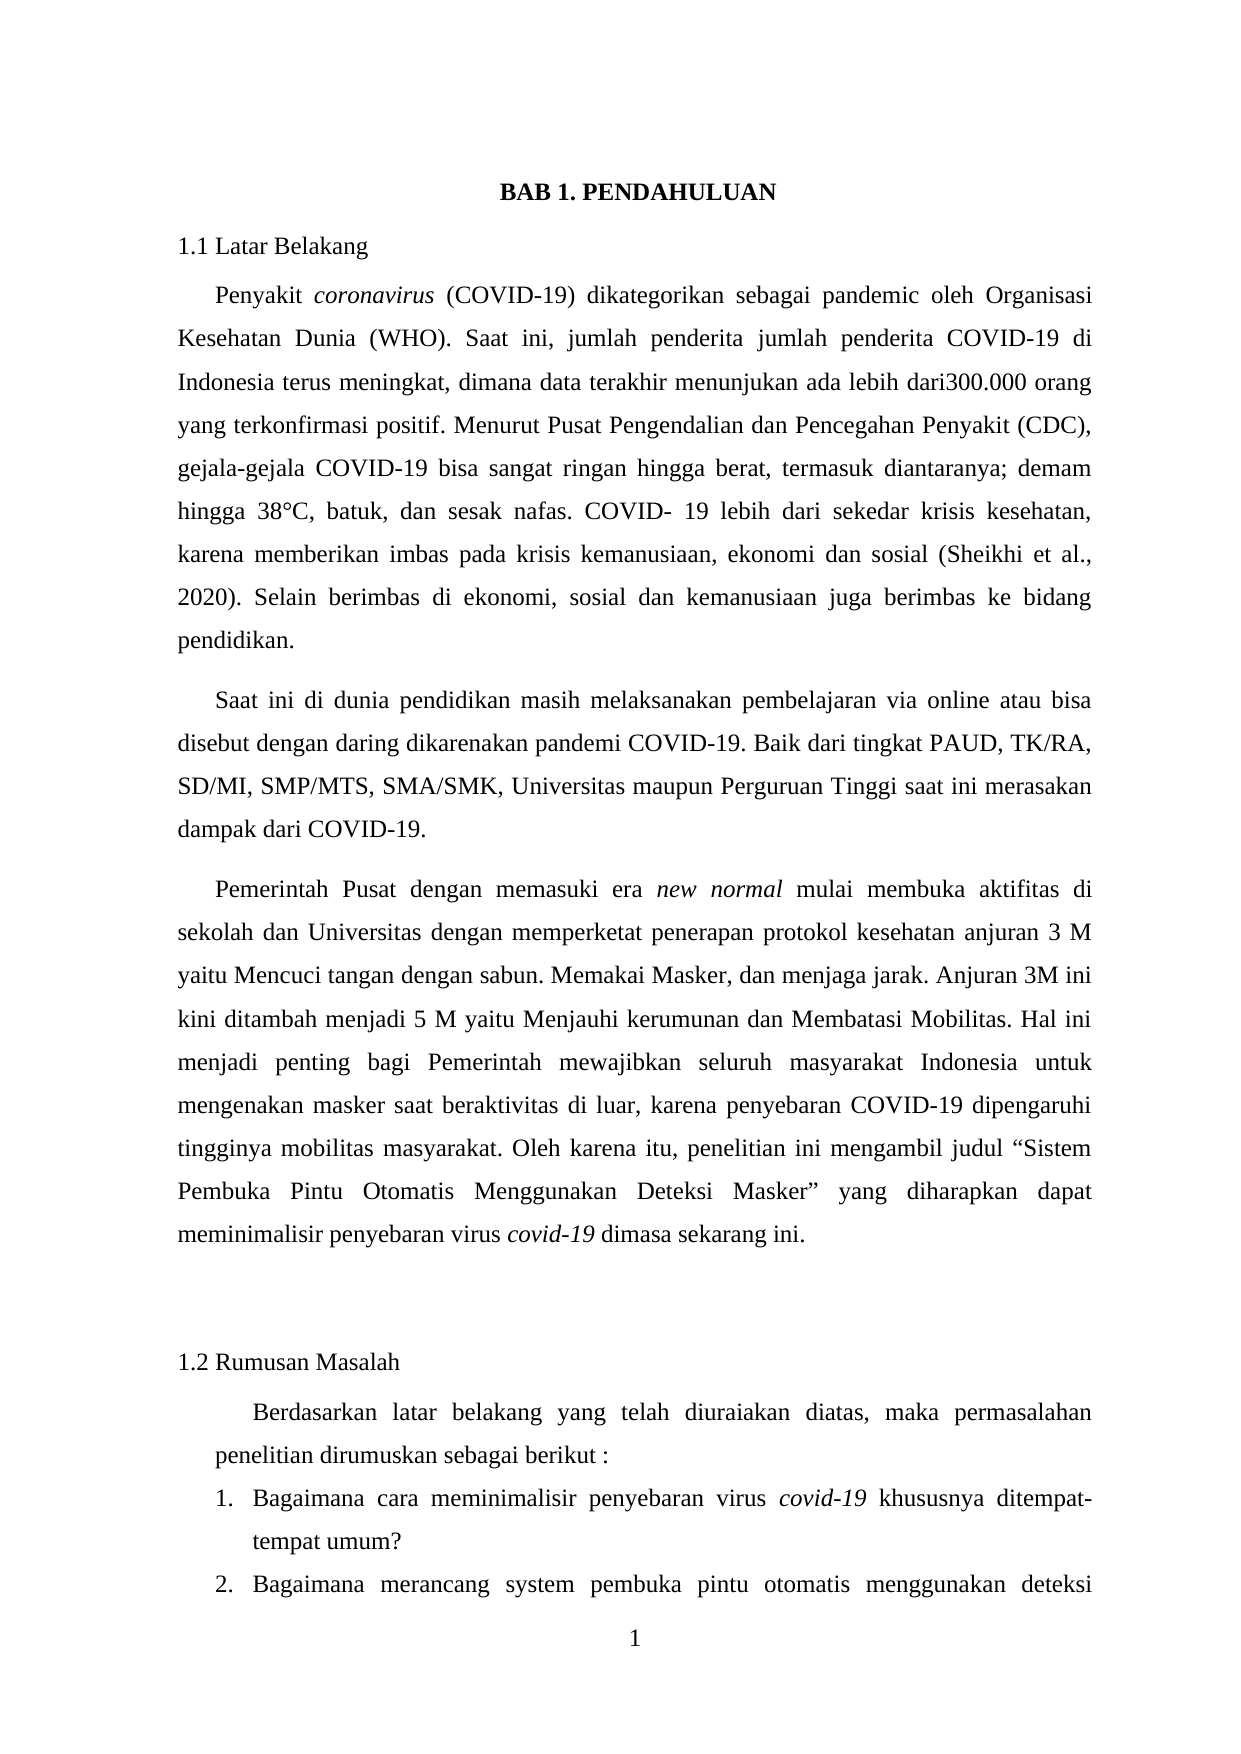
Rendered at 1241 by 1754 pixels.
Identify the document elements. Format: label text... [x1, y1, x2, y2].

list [215, 1569, 1092, 1598]
subtitle Latar Belakang [177, 231, 1092, 260]
text Pemerintah Pusat dengan memasuki era new normal mulai membuka aktifitas di sekolah dan Universitas dengan memperketat penerapan protokol kesehatan anjuran 3 M yaitu Mencuci tangan dengan sabun. Memakai Masker, dan menjaga jarak. Anjuran 3M ini kini ditambah menjadi 5 M yaitu Menjauhi kerumunan dan Membatasi Mobilitas. Hal ini menjadi penting bagi Pemerintah mewajibkan seluruh masyarakat Indonesia untuk mengenakan masker saat beraktivitas di luar, karena penyebaran COVID-19 dipengaruhi tingginya mobilitas masyarakat. Oleh karena itu, penelitian ini mengambil judul “Sistem Pembuka Pintu Otomatis Menggunakan Deteksi Masker” yang diharapkan dapat meminimalisir penyebaran virus covid-19 dimasa sekarang ini. [177, 874, 1092, 1248]
list Berdasarkan latar belakang yang telah diuraiakan diatas, maka permasalahan penelitian dirumuskan sebagai berikut : [215, 1397, 1092, 1468]
subtitle Rumusan Masalah [177, 1347, 1092, 1376]
list Bagaimana cara meminimalisir penyebaran virus covid-19 khususnya ditempat-tempat umum? [215, 1483, 1092, 1555]
text Penyakit coronavirus (COVID-19) dikategorikan sebagai pandemic oleh Organisasi Kesehatan Dunia (WHO). Saat ini, jumlah penderita jumlah penderita COVID-19 di Indonesia terus meningkat, dimana data terakhir menunjukan ada lebih dari300.000 orang yang terkonfirmasi positif. Menurut Pusat Pengendalian dan Pencegahan Penyakit (CDC), gejala-gejala COVID-19 bisa sangat ringan hingga berat, termasuk diantaranya; demam hingga 38°C, batuk, dan sesak nafas. COVID- 19 lebih dari sekedar krisis kesehatan, karena memberikan imbas pada krisis kemanusiaan, ekonomi dan sosial (Sheikhi et al., 2020). Selain berimbas di ekonomi, sosial dan kemanusiaan juga berimbas ke bidang pendidikan. [177, 280, 1092, 654]
text BAB 1. PENDAHULUAN [177, 177, 1092, 206]
text Saat ini di dunia pendidikan masih melaksanakan pembelajaran via online atau bisa disebut dengan daring dikarenakan pandemi COVID-19. Baik dari tingkat PAUD, TK/RA, SD/MI, SMP/MTS, SMA/SMK, Universitas maupun Perguruan Tinggi saat ini merasakan dampak dari COVID-19. [177, 685, 1092, 843]
